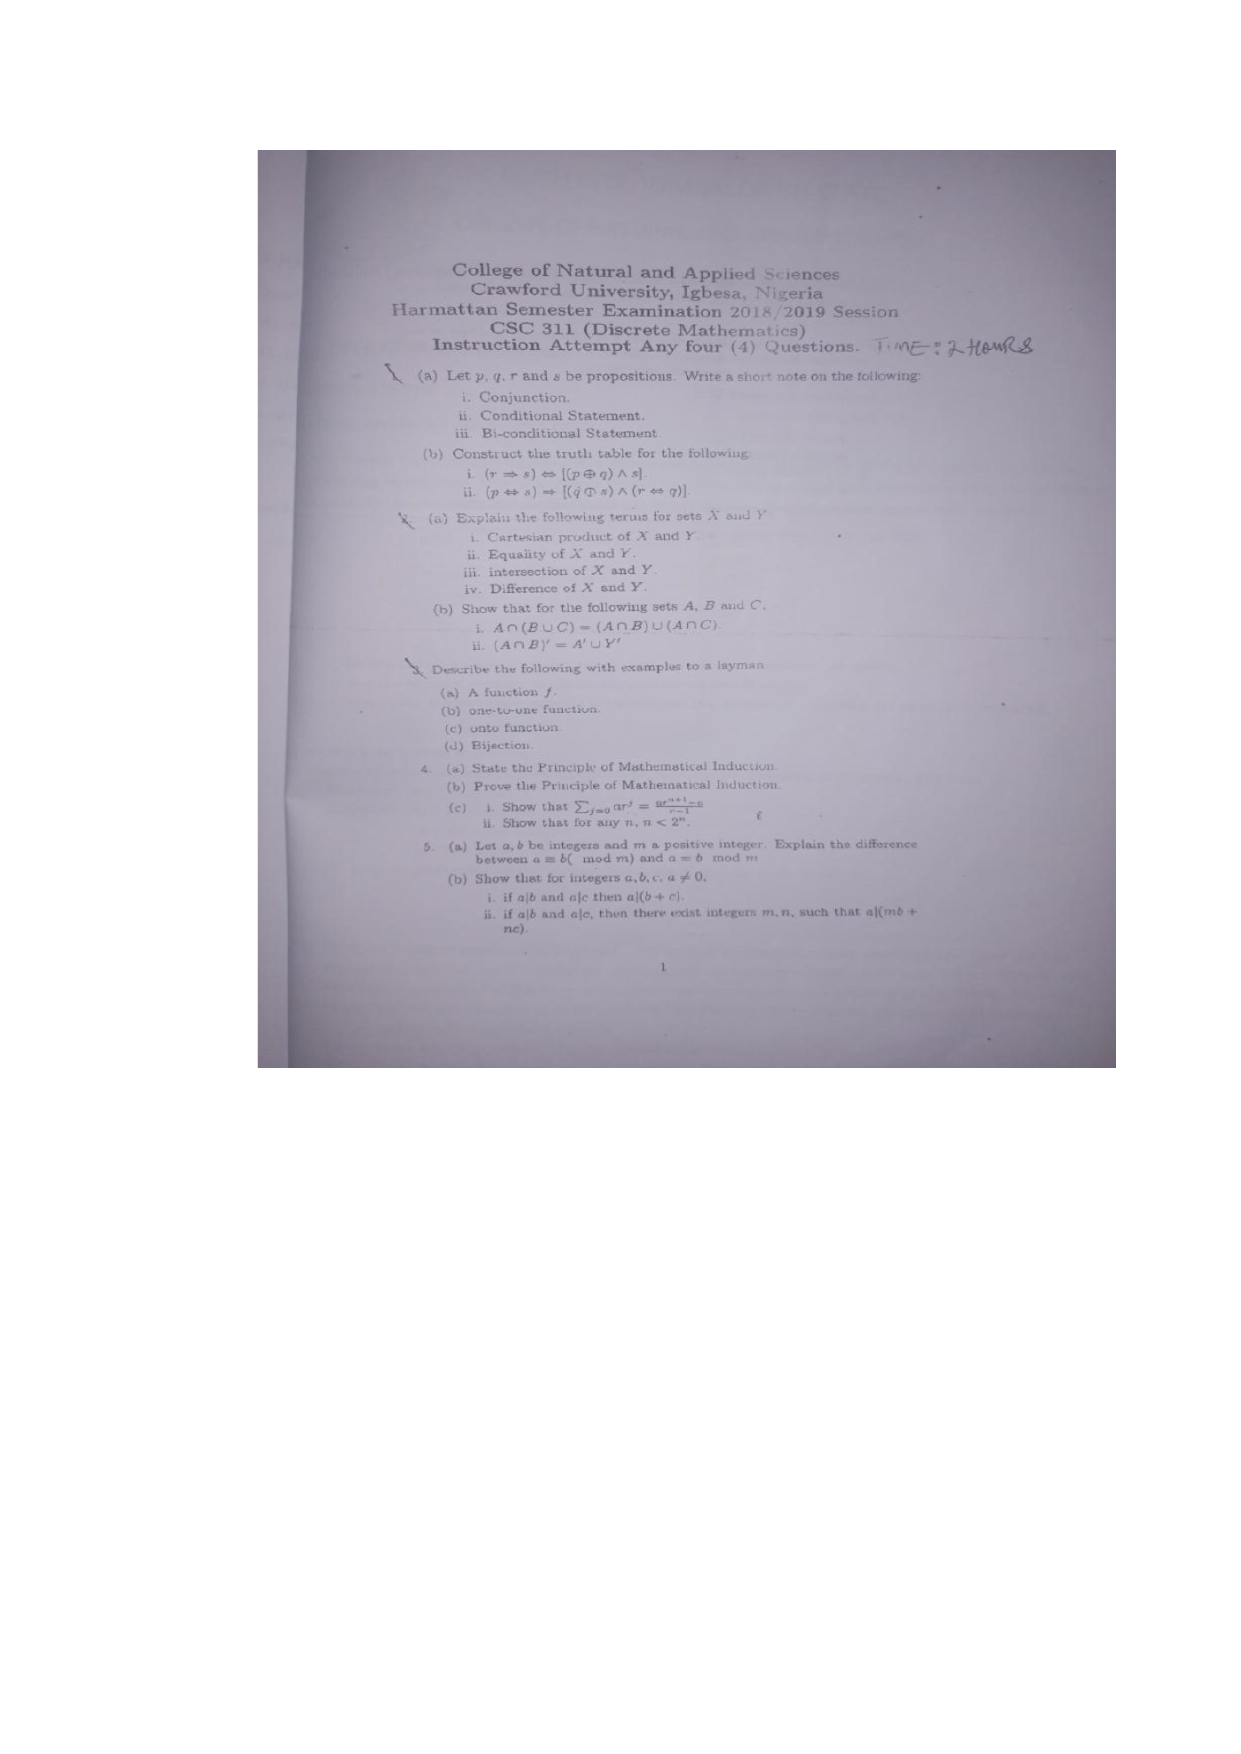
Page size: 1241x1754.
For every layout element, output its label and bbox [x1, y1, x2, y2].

picture [258, 150, 1116, 1068]
